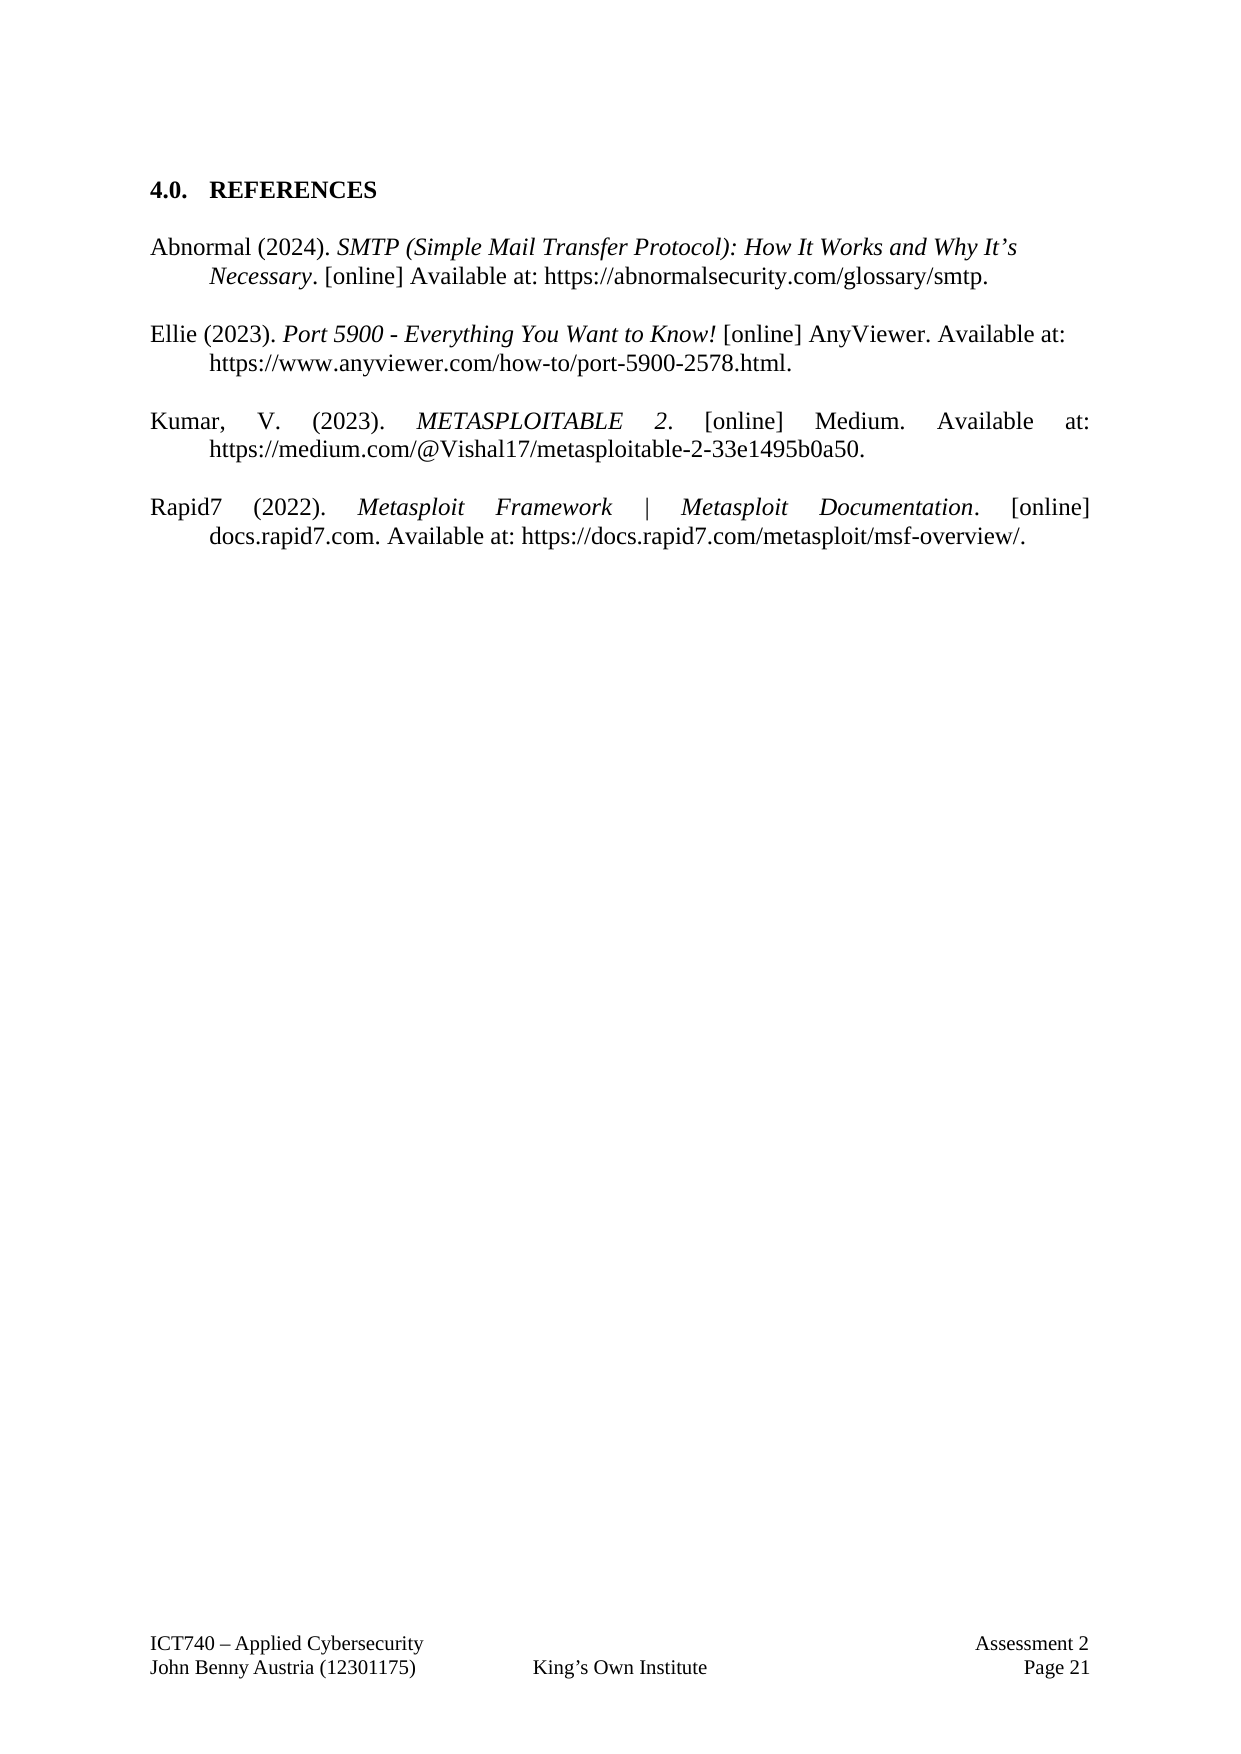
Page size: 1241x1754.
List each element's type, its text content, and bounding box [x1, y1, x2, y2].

text Rapid7 (2022). Metasploit Framework | Metasploit Documentation. [online] docs.rapid7.com. Available at: https://docs.rapid7.com/metasploit/msf-overview/. [150, 492, 1090, 550]
subtitle REFERENCES [150, 175, 1090, 204]
text Kumar, V. (2023). METASPLOITABLE 2. [online] Medium. Available at: https://medium.com/@Vishal17/metasploitable-2-33e1495b0a50. [150, 406, 1090, 463]
text Ellie (2023). Port 5900 - Everything You Want to Know! [online] AnyViewer. Available at: https://www.anyviewer.com/how-to/port-5900-2578.html. [150, 319, 1090, 377]
text Abnormal (2024). SMTP (Simple Mail Transfer Protocol): How It Works and Why It’s Necessary. [online] Available at: https://abnormalsecurity.com/glossary/smtp. [150, 232, 1090, 290]
